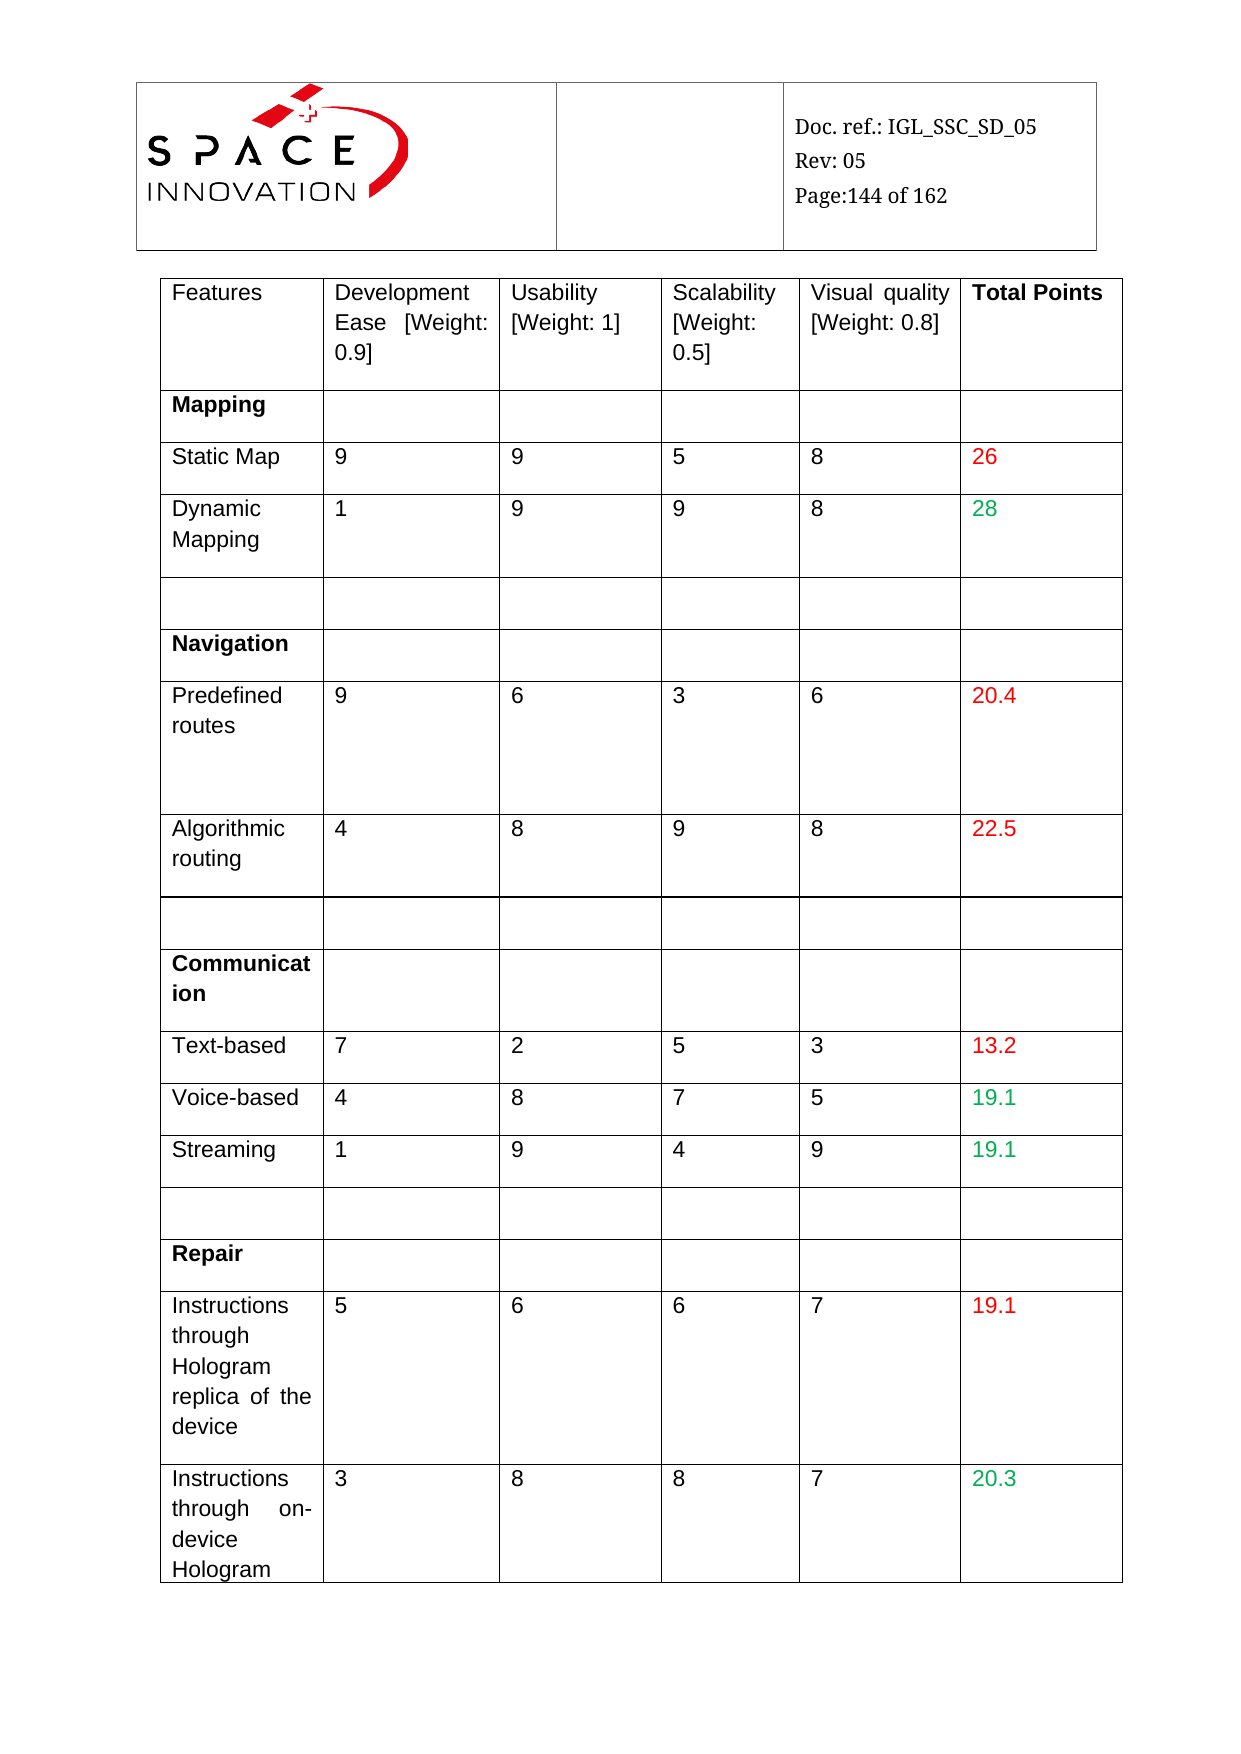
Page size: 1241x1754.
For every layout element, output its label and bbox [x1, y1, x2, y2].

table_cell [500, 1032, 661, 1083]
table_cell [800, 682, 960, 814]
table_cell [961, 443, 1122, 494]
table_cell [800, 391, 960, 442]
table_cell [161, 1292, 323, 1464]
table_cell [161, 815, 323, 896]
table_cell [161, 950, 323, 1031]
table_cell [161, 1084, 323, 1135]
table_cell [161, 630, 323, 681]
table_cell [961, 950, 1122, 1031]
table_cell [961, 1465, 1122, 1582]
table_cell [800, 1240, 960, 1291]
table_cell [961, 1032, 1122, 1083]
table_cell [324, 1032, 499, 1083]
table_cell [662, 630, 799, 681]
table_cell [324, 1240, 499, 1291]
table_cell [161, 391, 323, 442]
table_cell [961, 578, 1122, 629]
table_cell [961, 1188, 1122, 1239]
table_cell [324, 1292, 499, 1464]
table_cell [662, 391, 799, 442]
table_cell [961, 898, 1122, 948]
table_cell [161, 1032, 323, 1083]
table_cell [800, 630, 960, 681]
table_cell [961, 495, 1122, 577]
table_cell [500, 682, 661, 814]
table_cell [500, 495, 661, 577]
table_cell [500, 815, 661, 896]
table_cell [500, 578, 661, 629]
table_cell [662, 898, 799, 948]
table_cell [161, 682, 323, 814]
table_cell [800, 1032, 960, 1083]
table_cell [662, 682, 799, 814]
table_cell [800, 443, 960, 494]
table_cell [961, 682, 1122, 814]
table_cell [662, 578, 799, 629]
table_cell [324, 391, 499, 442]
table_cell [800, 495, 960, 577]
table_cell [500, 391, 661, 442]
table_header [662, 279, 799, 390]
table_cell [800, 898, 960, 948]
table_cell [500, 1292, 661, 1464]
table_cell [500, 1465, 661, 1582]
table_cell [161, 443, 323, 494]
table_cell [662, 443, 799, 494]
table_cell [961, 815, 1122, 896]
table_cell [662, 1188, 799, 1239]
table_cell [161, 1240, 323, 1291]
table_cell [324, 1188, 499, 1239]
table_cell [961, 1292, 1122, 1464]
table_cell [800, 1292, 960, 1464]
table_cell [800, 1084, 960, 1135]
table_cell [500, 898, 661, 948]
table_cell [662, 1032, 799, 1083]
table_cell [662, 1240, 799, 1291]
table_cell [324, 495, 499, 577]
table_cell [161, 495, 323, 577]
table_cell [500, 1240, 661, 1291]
picture [148, 83, 408, 201]
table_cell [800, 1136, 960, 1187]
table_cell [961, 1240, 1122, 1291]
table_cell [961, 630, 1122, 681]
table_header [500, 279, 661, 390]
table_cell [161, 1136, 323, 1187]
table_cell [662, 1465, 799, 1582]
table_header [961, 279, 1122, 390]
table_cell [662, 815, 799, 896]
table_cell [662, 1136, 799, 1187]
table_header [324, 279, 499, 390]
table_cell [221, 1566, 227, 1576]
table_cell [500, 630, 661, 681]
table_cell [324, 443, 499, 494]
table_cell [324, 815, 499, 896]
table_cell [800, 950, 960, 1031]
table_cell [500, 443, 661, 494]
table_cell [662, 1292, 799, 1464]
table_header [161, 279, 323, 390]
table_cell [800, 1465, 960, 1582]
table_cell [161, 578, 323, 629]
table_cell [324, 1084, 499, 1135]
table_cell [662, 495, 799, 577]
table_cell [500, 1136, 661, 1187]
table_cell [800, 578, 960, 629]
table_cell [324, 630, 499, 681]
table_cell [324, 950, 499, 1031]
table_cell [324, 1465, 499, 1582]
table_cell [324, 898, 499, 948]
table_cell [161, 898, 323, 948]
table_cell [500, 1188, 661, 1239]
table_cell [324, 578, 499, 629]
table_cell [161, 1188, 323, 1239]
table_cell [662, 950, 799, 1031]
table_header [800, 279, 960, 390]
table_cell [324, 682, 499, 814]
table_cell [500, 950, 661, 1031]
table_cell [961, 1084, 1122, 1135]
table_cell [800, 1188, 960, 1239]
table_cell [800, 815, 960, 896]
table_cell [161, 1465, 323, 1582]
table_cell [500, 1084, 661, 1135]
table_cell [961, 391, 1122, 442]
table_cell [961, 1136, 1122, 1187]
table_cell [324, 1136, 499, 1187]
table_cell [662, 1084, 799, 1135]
